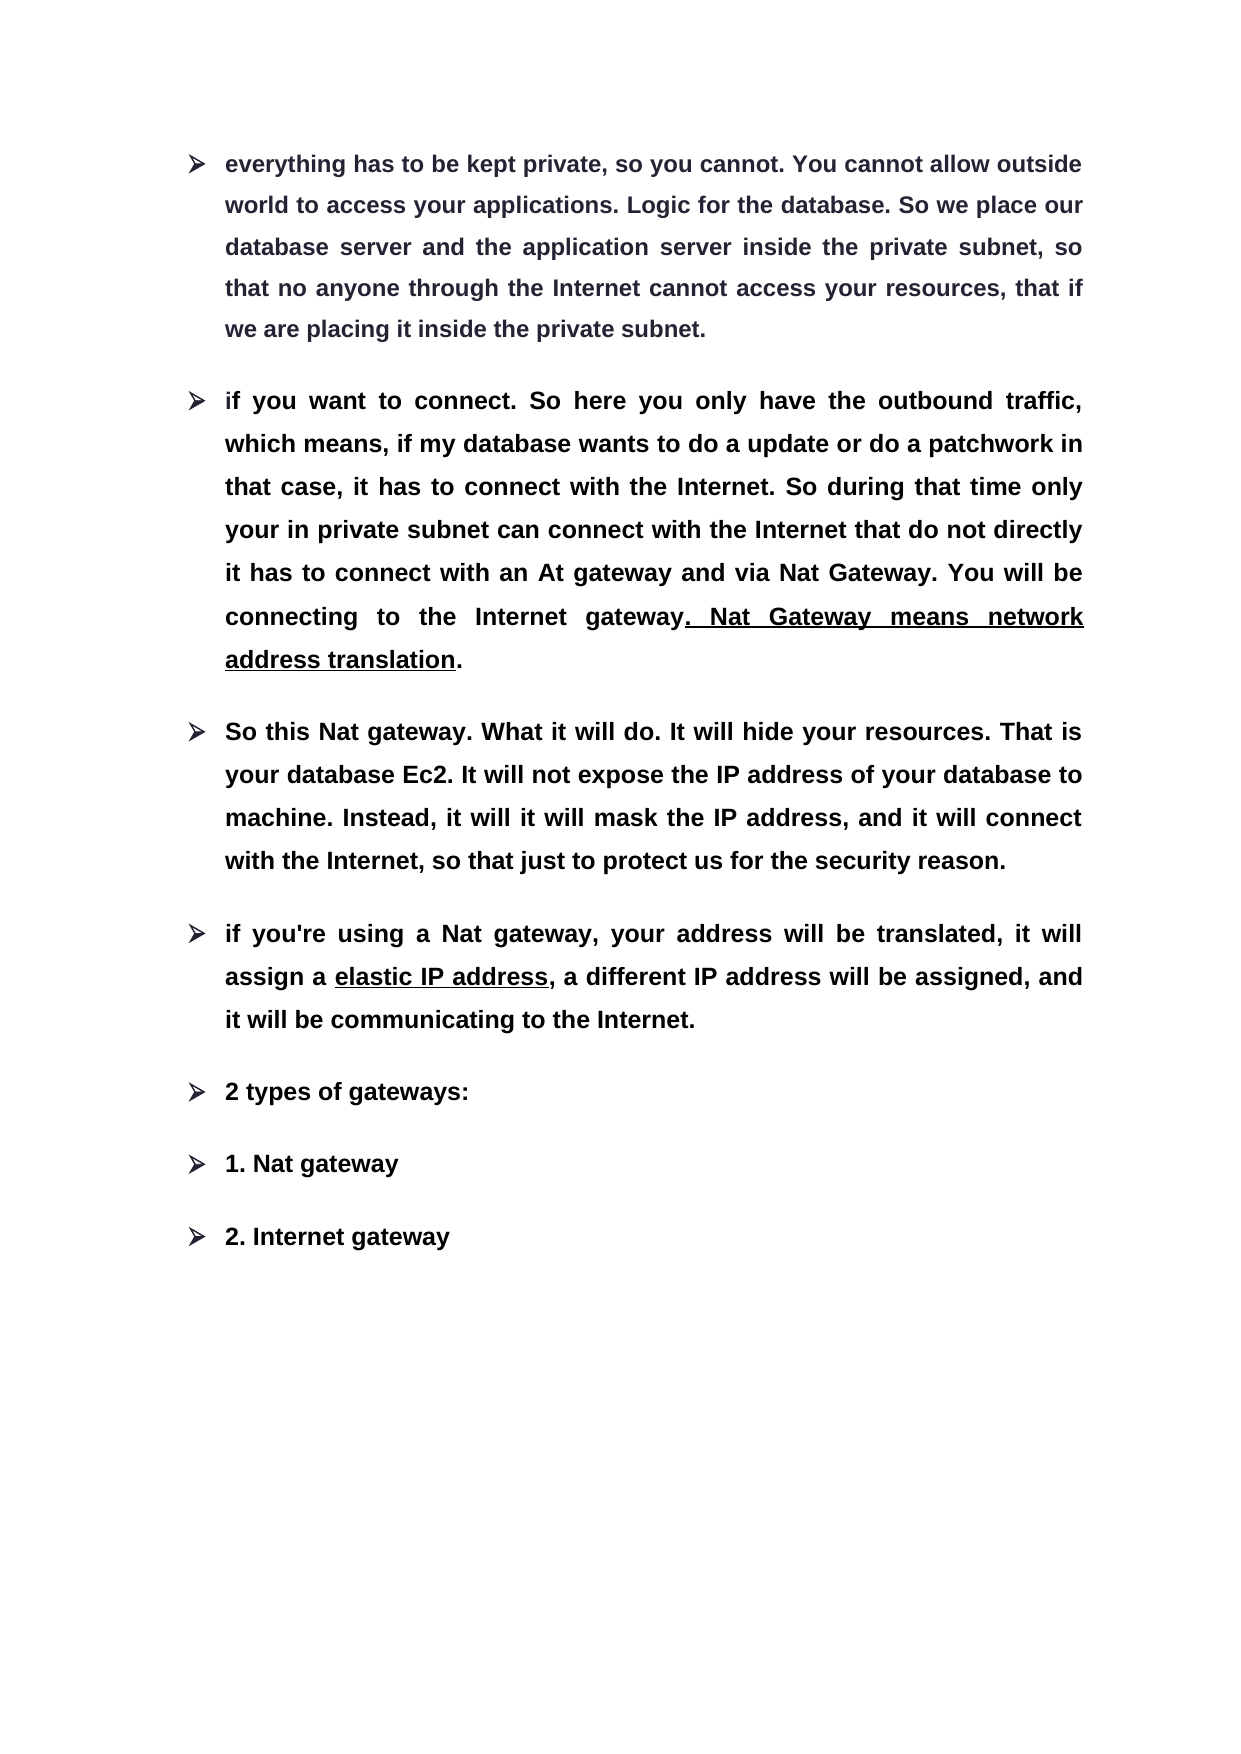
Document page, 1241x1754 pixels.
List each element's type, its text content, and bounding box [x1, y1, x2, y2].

list everything has to be kept private, so you cannot. You cannot allow outside world to access your applications. Logic for the database. So we place our database server and the application server inside the private subnet, so that no anyone through the Internet cannot access your resources, that if we are placing it inside the private subnet. [187, 150, 1084, 343]
list if you want to connect. So here you only have the outbound traffic, which means, if my database wants to do a update or do a patchwork in that case, it has to connect with the Internet. So during that time only your in private subnet can connect with the Internet that do not directly it has to connect with an At gateway and via Nat Gateway. You will be connecting to the Internet gateway. Nat Gateway means network address translation. [187, 386, 1084, 673]
list if you're using a Nat gateway, your address will be translated, it will assign a elastic IP address, a different IP address will be assigned, and it will be communicating to the Internet. [187, 919, 1084, 1034]
list 1. Nat gateway [187, 1149, 1084, 1178]
list So this Nat gateway. What it will do. It will hide your resources. That is your database Ec2. It will not expose the IP address of your database to machine. Instead, it will it will mask the IP address, and it will connect with the Internet, so that just to protect us for the security reason. [187, 717, 1084, 875]
list 2 types of gateways: [187, 1077, 1084, 1106]
list 2. Internet gateway [187, 1222, 1084, 1251]
